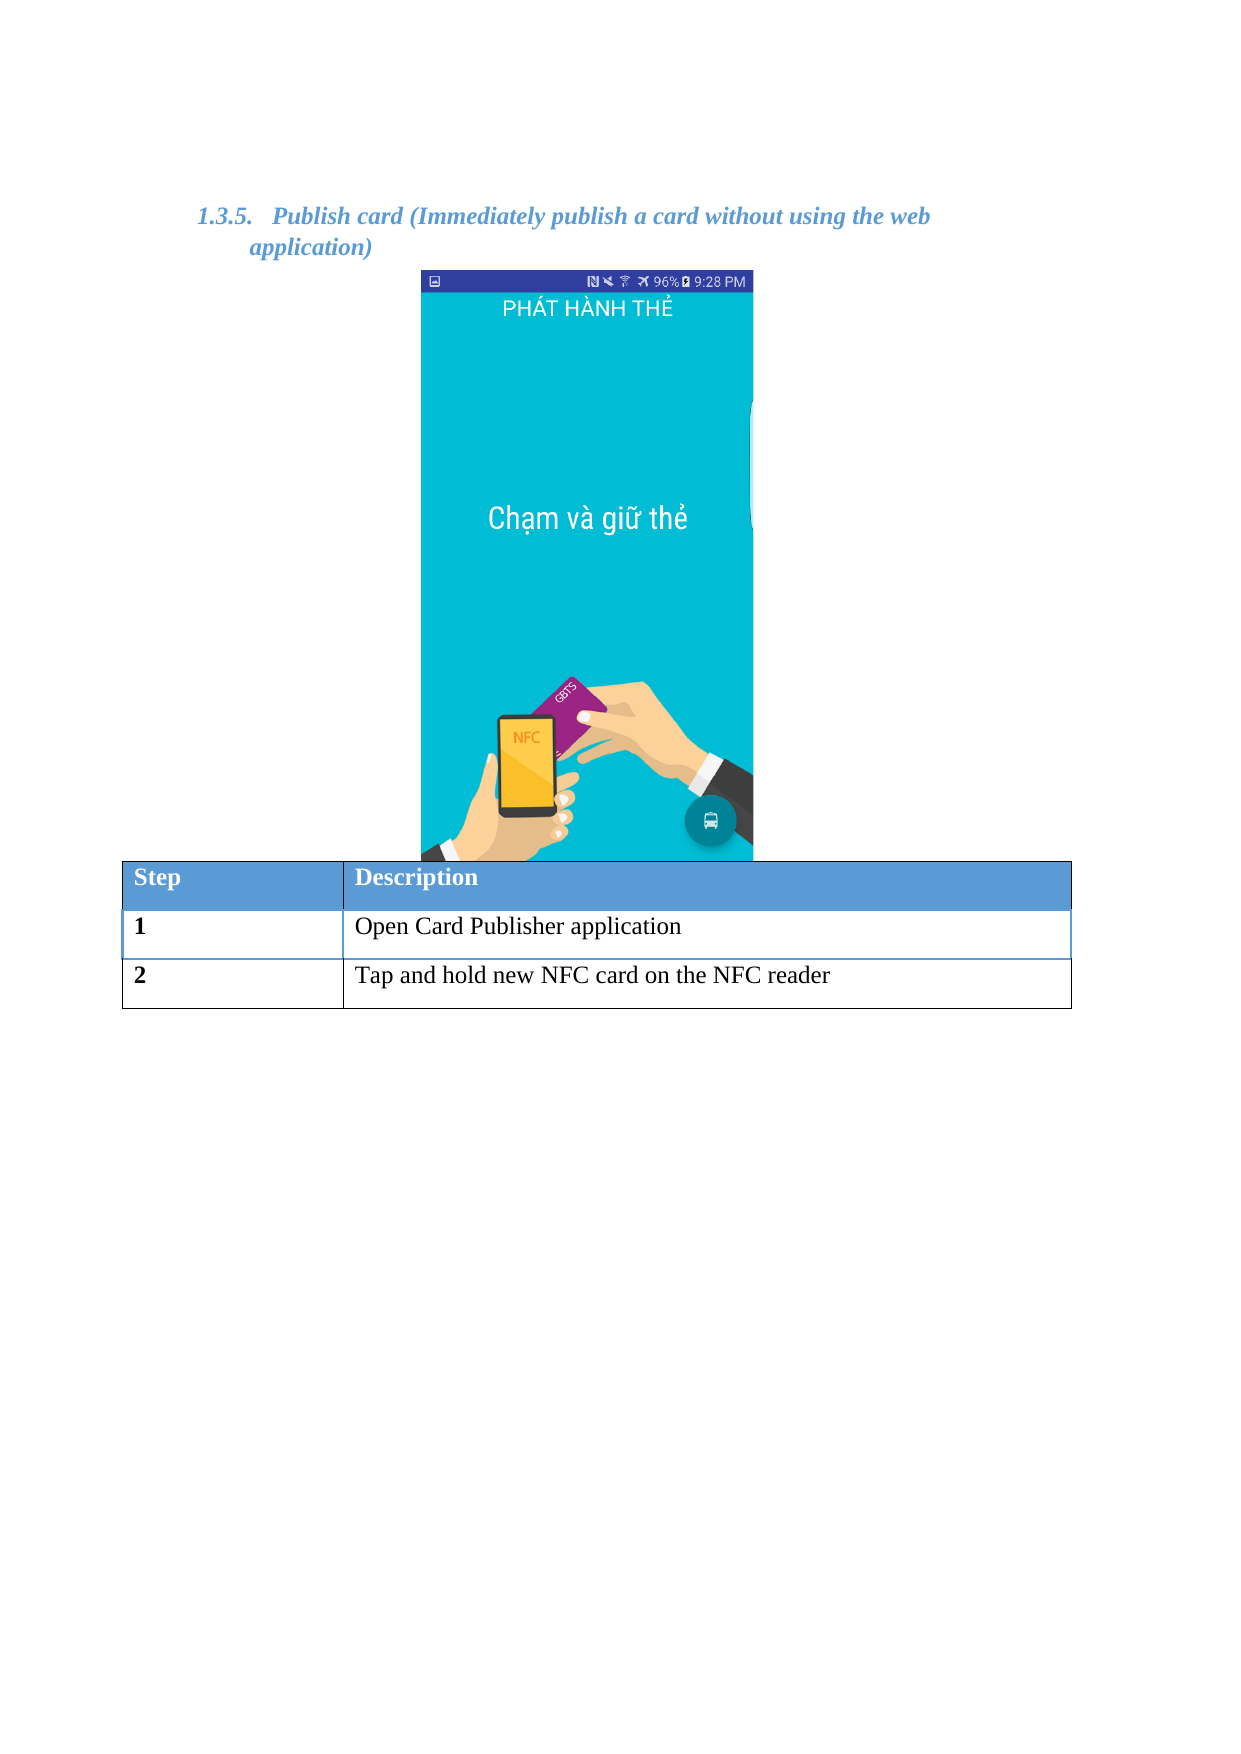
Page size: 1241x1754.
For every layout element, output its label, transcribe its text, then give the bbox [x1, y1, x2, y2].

table_header Step [123, 862, 343, 909]
table_cell Open Card Publisher application [344, 911, 1070, 958]
table_header Description [344, 862, 1071, 909]
subtitle Publish card (Immediately publish a card without using the web application) [197, 201, 1053, 260]
table_cell Tap and hold new NFC card on the NFC reader [344, 960, 1071, 1007]
picture [421, 270, 754, 861]
table_cell 1 [124, 911, 342, 958]
table_cell 2 [123, 960, 343, 1007]
